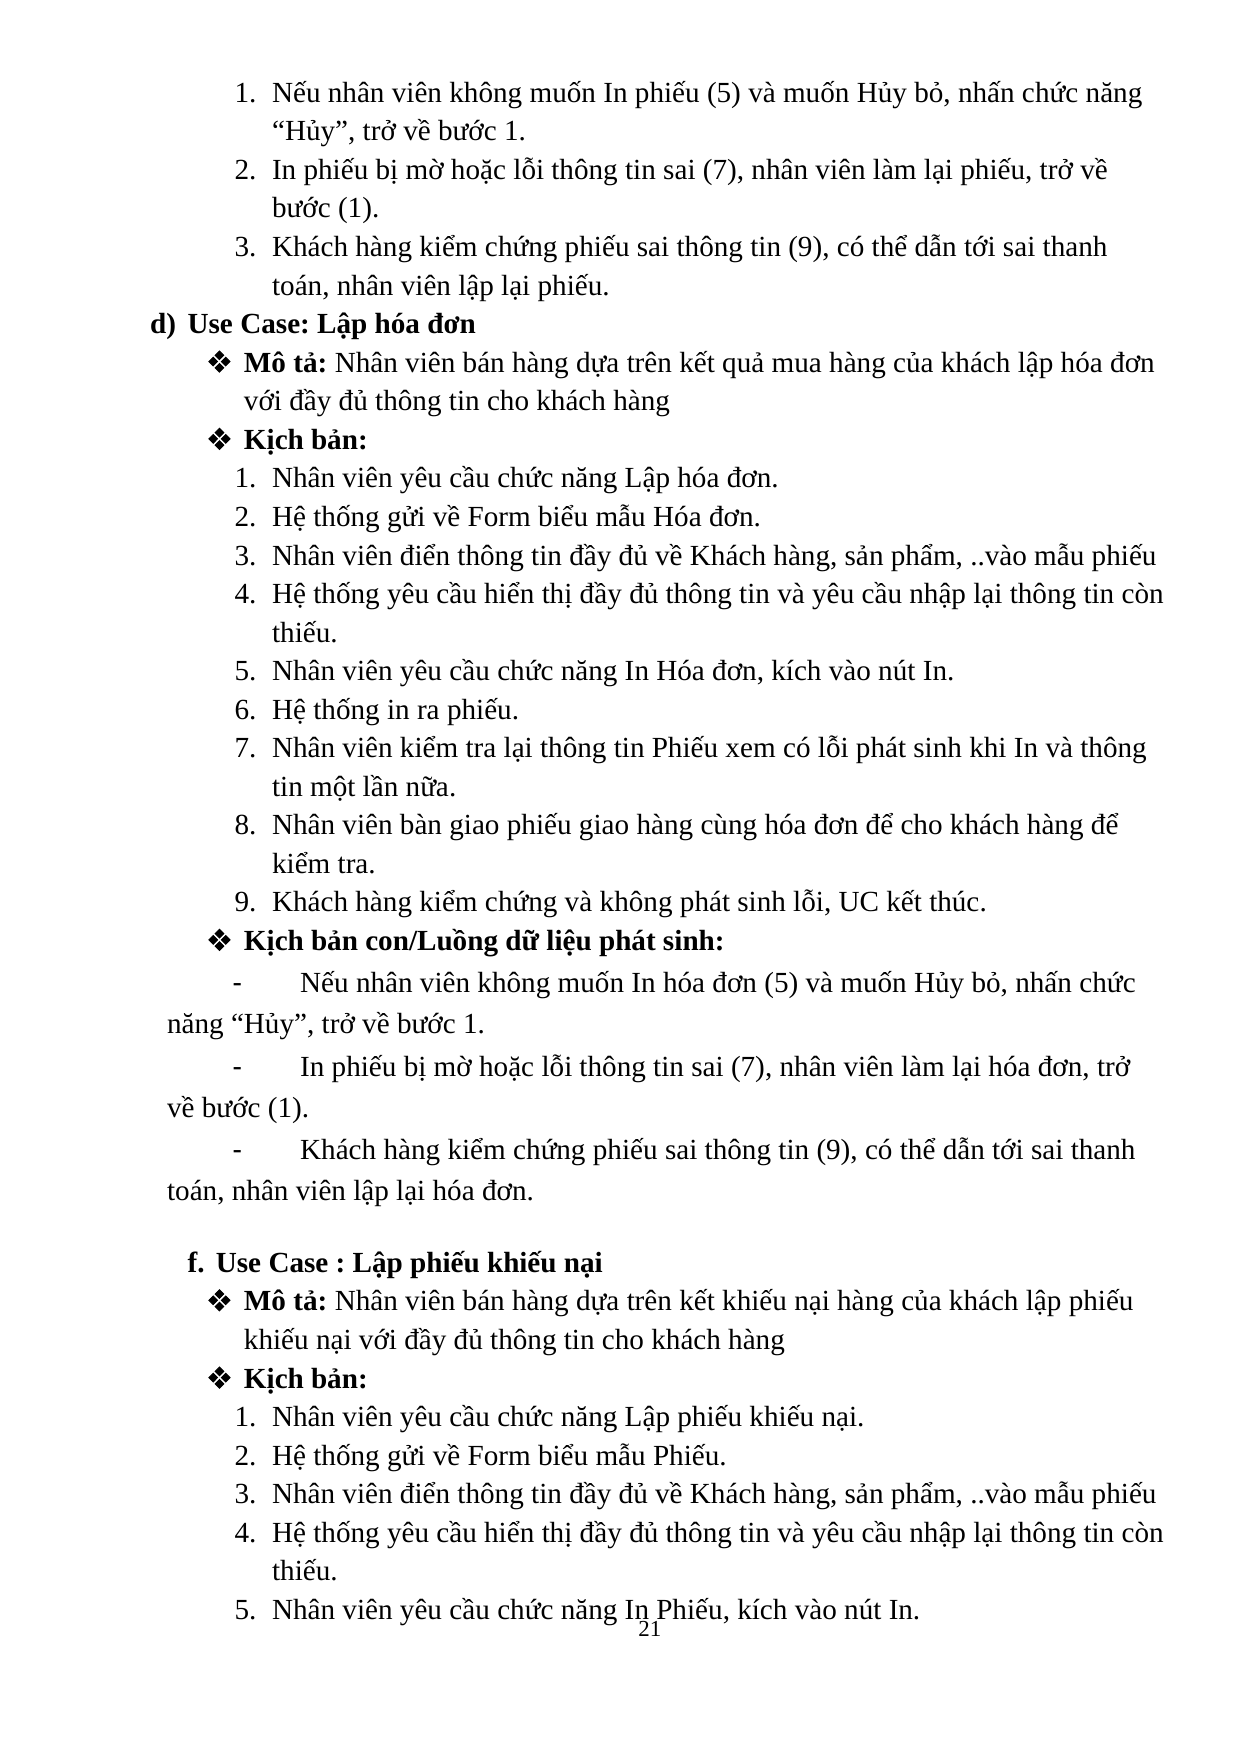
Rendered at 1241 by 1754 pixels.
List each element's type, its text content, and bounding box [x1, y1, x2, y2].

list Hệ thống yêu cầu hiển thị đầy đủ thông tin và yêu cầu nhập lại thông tin còn thiếu. [234, 1515, 1165, 1587]
list Khách hàng kiểm chứng phiếu sai thông tin (9), có thể dẫn tới sai thanh toán, nhân viên lập lại hóa đơn. [167, 1128, 1165, 1206]
list Khách hàng kiểm chứng phiếu sai thông tin (9), có thể dẫn tới sai thanh toán, nhân viên lập lại phiếu. [234, 229, 1165, 301]
list Kịch bản: [206, 1361, 1165, 1394]
list In phiếu bị mờ hoặc lỗi thông tin sai (7), nhân viên làm lại hóa đơn, trở về bước (1). [167, 1045, 1165, 1123]
list Khách hàng kiểm chứng và không phát sinh lỗi, UC kết thúc. [234, 884, 1165, 918]
list Hệ thống in ra phiếu. [234, 692, 1165, 725]
list Nếu nhân viên không muốn In hóa đơn (5) và muốn Hủy bỏ, nhấn chức năng “Hủy”, trở về bước 1. [167, 962, 1165, 1040]
list Nhân viên yêu cầu chức năng In Hóa đơn, kích vào nút In. [234, 653, 1165, 687]
list Nhân viên yêu cầu chức năng In Phiếu, kích vào nút In. [234, 1592, 1165, 1626]
list Use Case : Lập phiếu khiếu nại [187, 1245, 1165, 1278]
list Hệ thống gửi về Form biểu mẫu Phiếu. [234, 1438, 1165, 1471]
list Kịch bản con/Luồng dữ liệu phát sinh: [206, 923, 1165, 957]
list Nhân viên bàn giao phiếu giao hàng cùng hóa đơn để cho khách hàng để kiểm tra. [234, 807, 1165, 879]
list Kịch bản: [206, 422, 1165, 456]
list Nhân viên yêu cầu chức năng Lập phiếu khiếu nại. [234, 1399, 1165, 1433]
list Mô tả: Nhân viên bán hàng dựa trên kết quả mua hàng của khách lập hóa đơn với đầy đủ thông tin cho khách hàng [206, 345, 1165, 417]
list Hệ thống gửi về Form biểu mẫu Hóa đơn. [234, 499, 1165, 533]
list Nếu nhân viên không muốn In phiếu (5) và muốn Hủy bỏ, nhấn chức năng “Hủy”, trở về bước 1. [234, 75, 1165, 147]
list Nhân viên điển thông tin đầy đủ về Khách hàng, sản phẩm, ..vào mẫu phiếu [234, 538, 1165, 571]
list Nhân viên kiểm tra lại thông tin Phiếu xem có lỗi phát sinh khi In và thông tin một lần nữa. [234, 730, 1165, 802]
list Nhân viên yêu cầu chức năng Lập hóa đơn. [234, 461, 1165, 494]
list Use Case: Lập hóa đơn [150, 306, 1165, 340]
list Nhân viên điển thông tin đầy đủ về Khách hàng, sản phẩm, ..vào mẫu phiếu [234, 1476, 1165, 1510]
list Mô tả: Nhân viên bán hàng dựa trên kết khiếu nại hàng của khách lập phiếu khiếu nại với đầy đủ thông tin cho khách hàng [206, 1283, 1165, 1356]
list In phiếu bị mờ hoặc lỗi thông tin sai (7), nhân viên làm lại phiếu, trở về bước (1). [234, 152, 1165, 224]
list Hệ thống yêu cầu hiển thị đầy đủ thông tin và yêu cầu nhập lại thông tin còn thiếu. [234, 576, 1165, 648]
